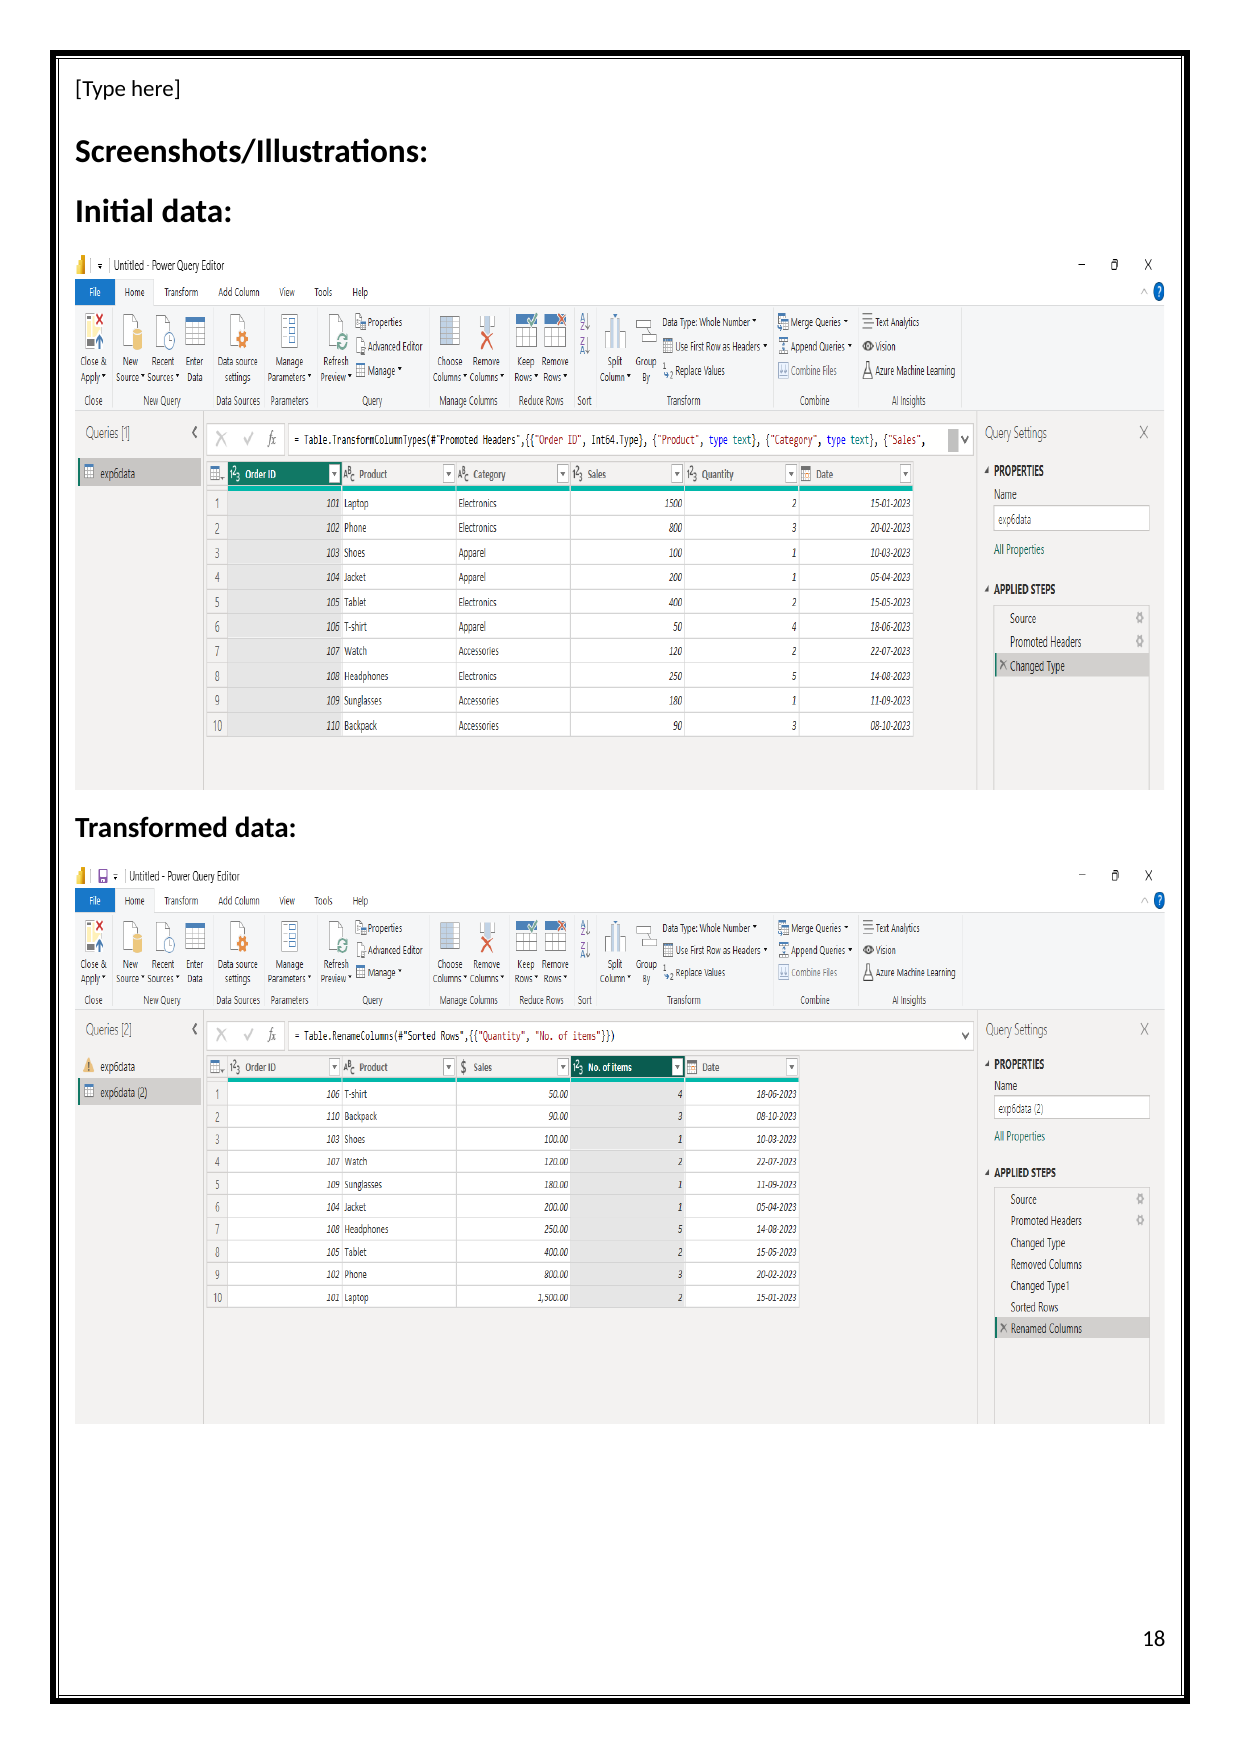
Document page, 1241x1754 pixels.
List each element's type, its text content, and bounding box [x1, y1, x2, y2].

text Screenshots/Illustrations: [75, 130, 1165, 171]
text Transformed data: [75, 809, 1165, 844]
picture [75, 251, 1165, 790]
text Initial data: [75, 191, 1165, 231]
picture [75, 863, 1165, 1424]
